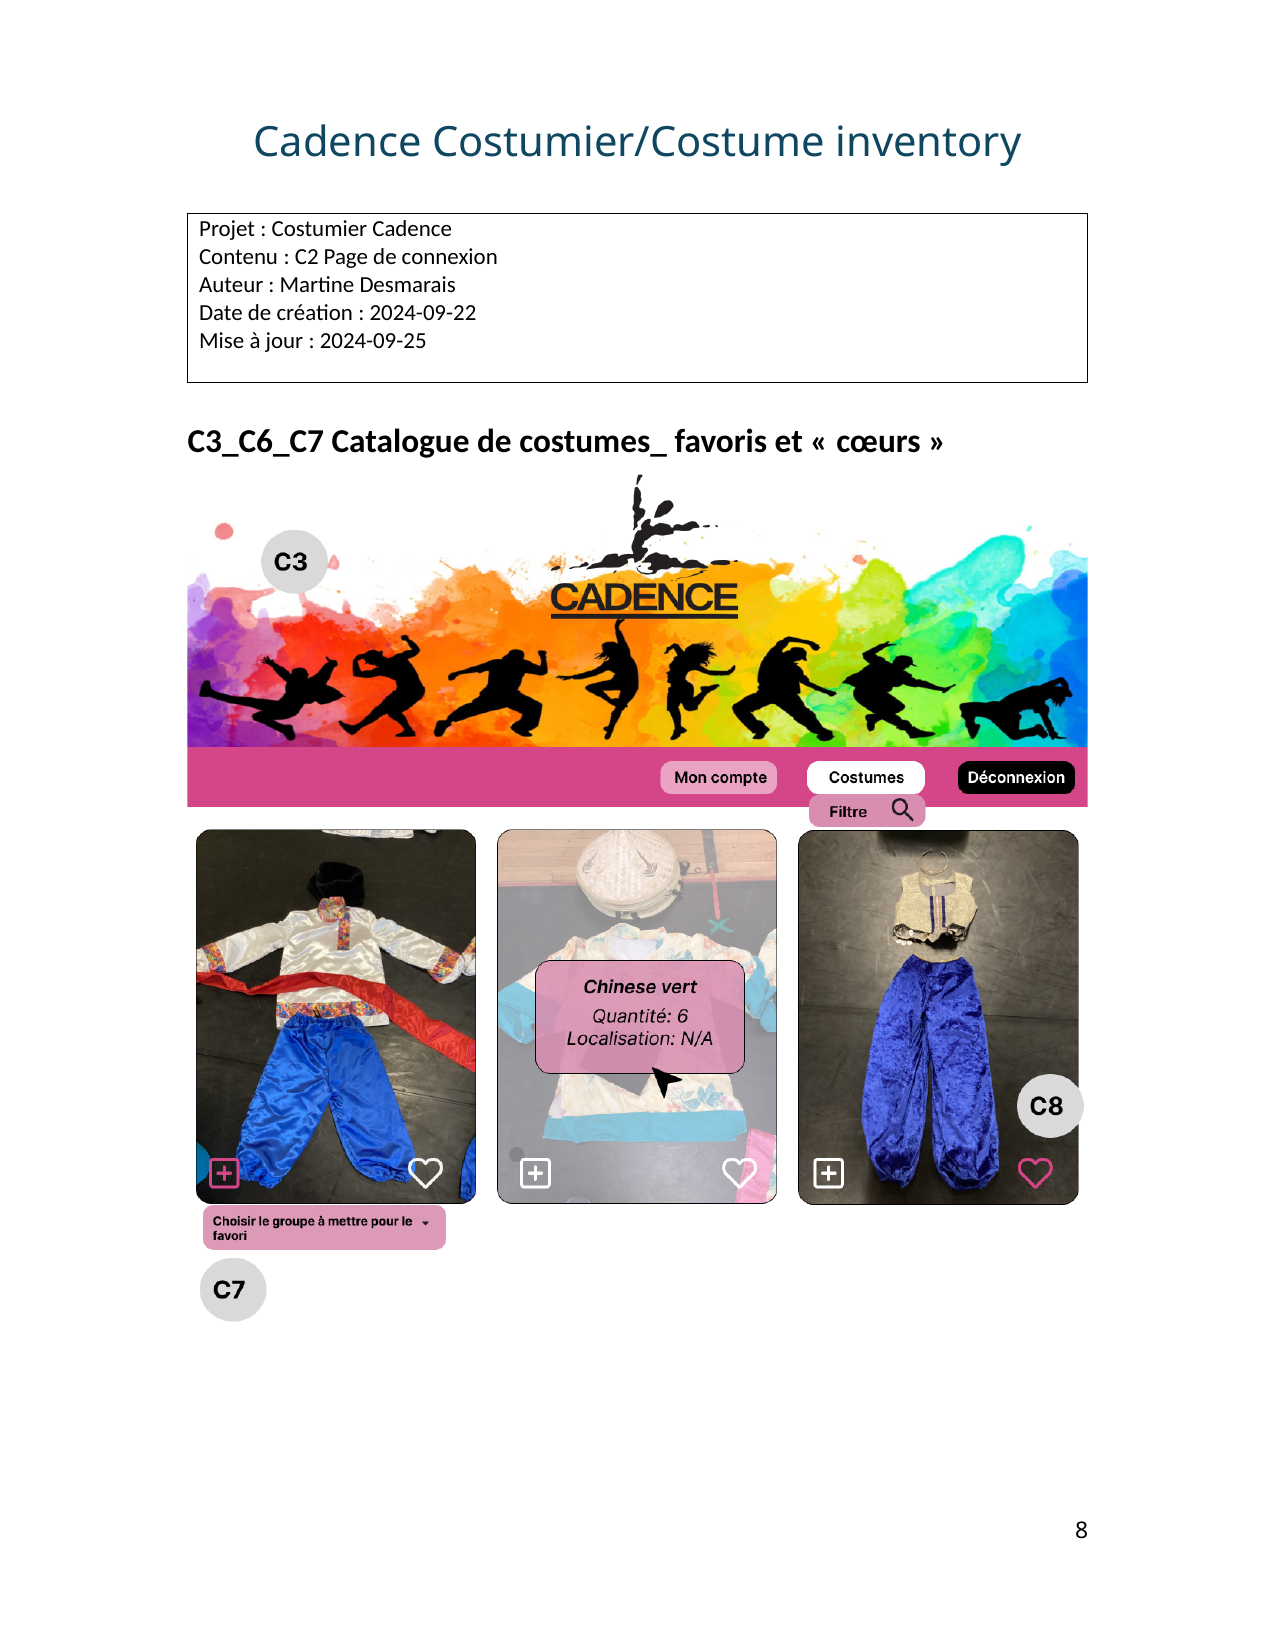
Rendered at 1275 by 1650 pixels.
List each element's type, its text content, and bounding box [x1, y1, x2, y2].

table_header Projet : Costumier Cadence Contenu : C2 Page de connexion Auteur : Martine Desmarais Date de création : 2024-09-22 Mise à jour : 2024-09-25 [188, 214, 1087, 382]
picture [187, 461, 1088, 1328]
text C3_C6_C7 Catalogue de costumes_ favoris et « cœurs » [187, 421, 1088, 461]
